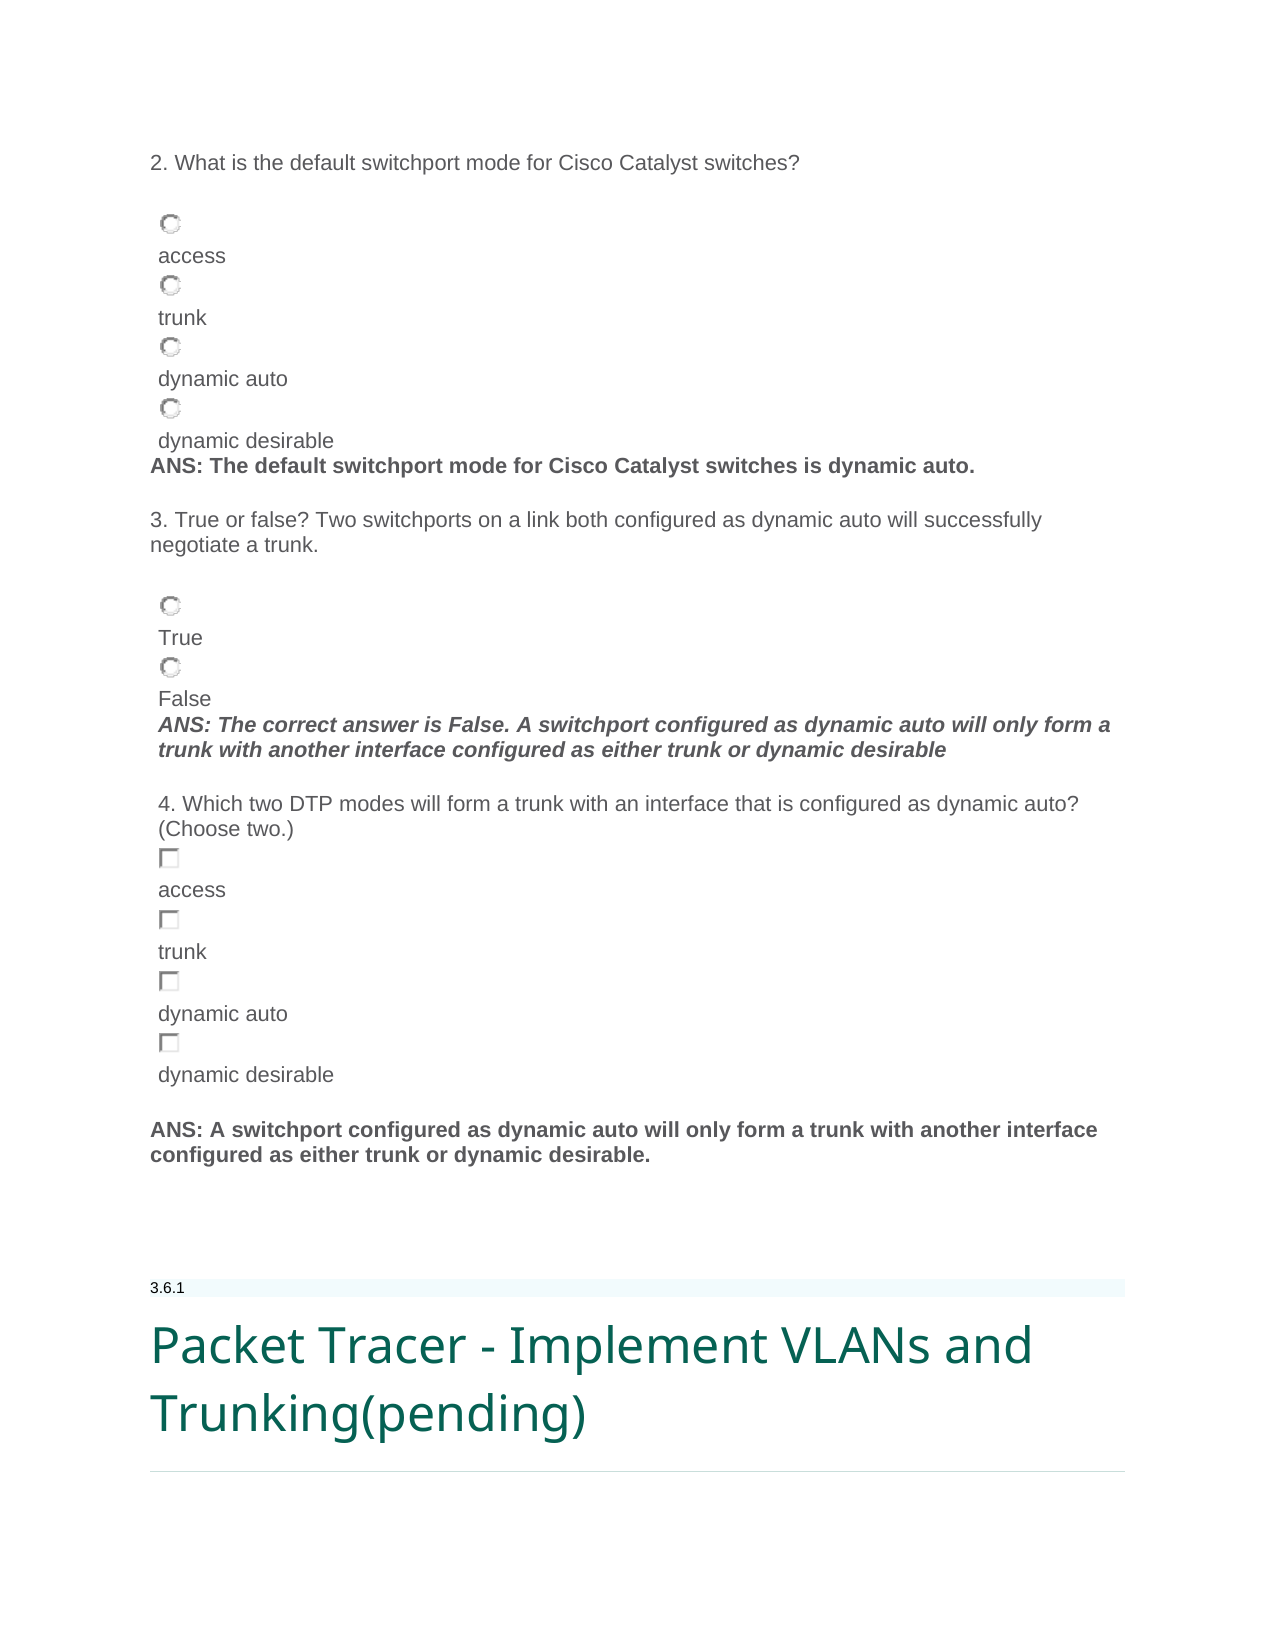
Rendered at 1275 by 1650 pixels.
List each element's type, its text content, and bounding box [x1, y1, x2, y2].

text False [158, 686, 1125, 711]
text 4. Which two DTP modes will form a trunk with an interface that is configured as dynamic auto? (Choose two.) [158, 791, 1125, 841]
text trunk [158, 304, 1125, 329]
text 3.6.1 [150, 1279, 1125, 1297]
text access [158, 243, 1125, 268]
text ANS: The correct answer is False. A switchport configured as dynamic auto will only form a trunk with another interface configured as either trunk or dynamic desirable [158, 711, 1125, 762]
text Packet Tracer - Implement VLANs and Trunking(pending) [150, 1310, 1125, 1471]
text ANS: A switchport configured as dynamic auto will only form a trunk with another interface configured as either trunk or dynamic desirable. [150, 1116, 1125, 1167]
text dynamic auto [158, 1001, 1125, 1026]
text dynamic auto [158, 366, 1125, 391]
text ANS: The default switchport mode for Cisco Catalyst switches is dynamic auto. [150, 453, 1125, 478]
text access [158, 877, 1125, 903]
text 3. True or false? Two switchports on a link both configured as dynamic auto will successfully negotiate a trunk. [150, 507, 1125, 557]
text dynamic desirable [158, 1062, 1125, 1087]
text True [158, 625, 1125, 650]
text trunk [158, 939, 1125, 964]
text 2. What is the default switchport mode for Cisco Catalyst switches? [150, 150, 1125, 175]
text dynamic desirable [158, 427, 1125, 453]
